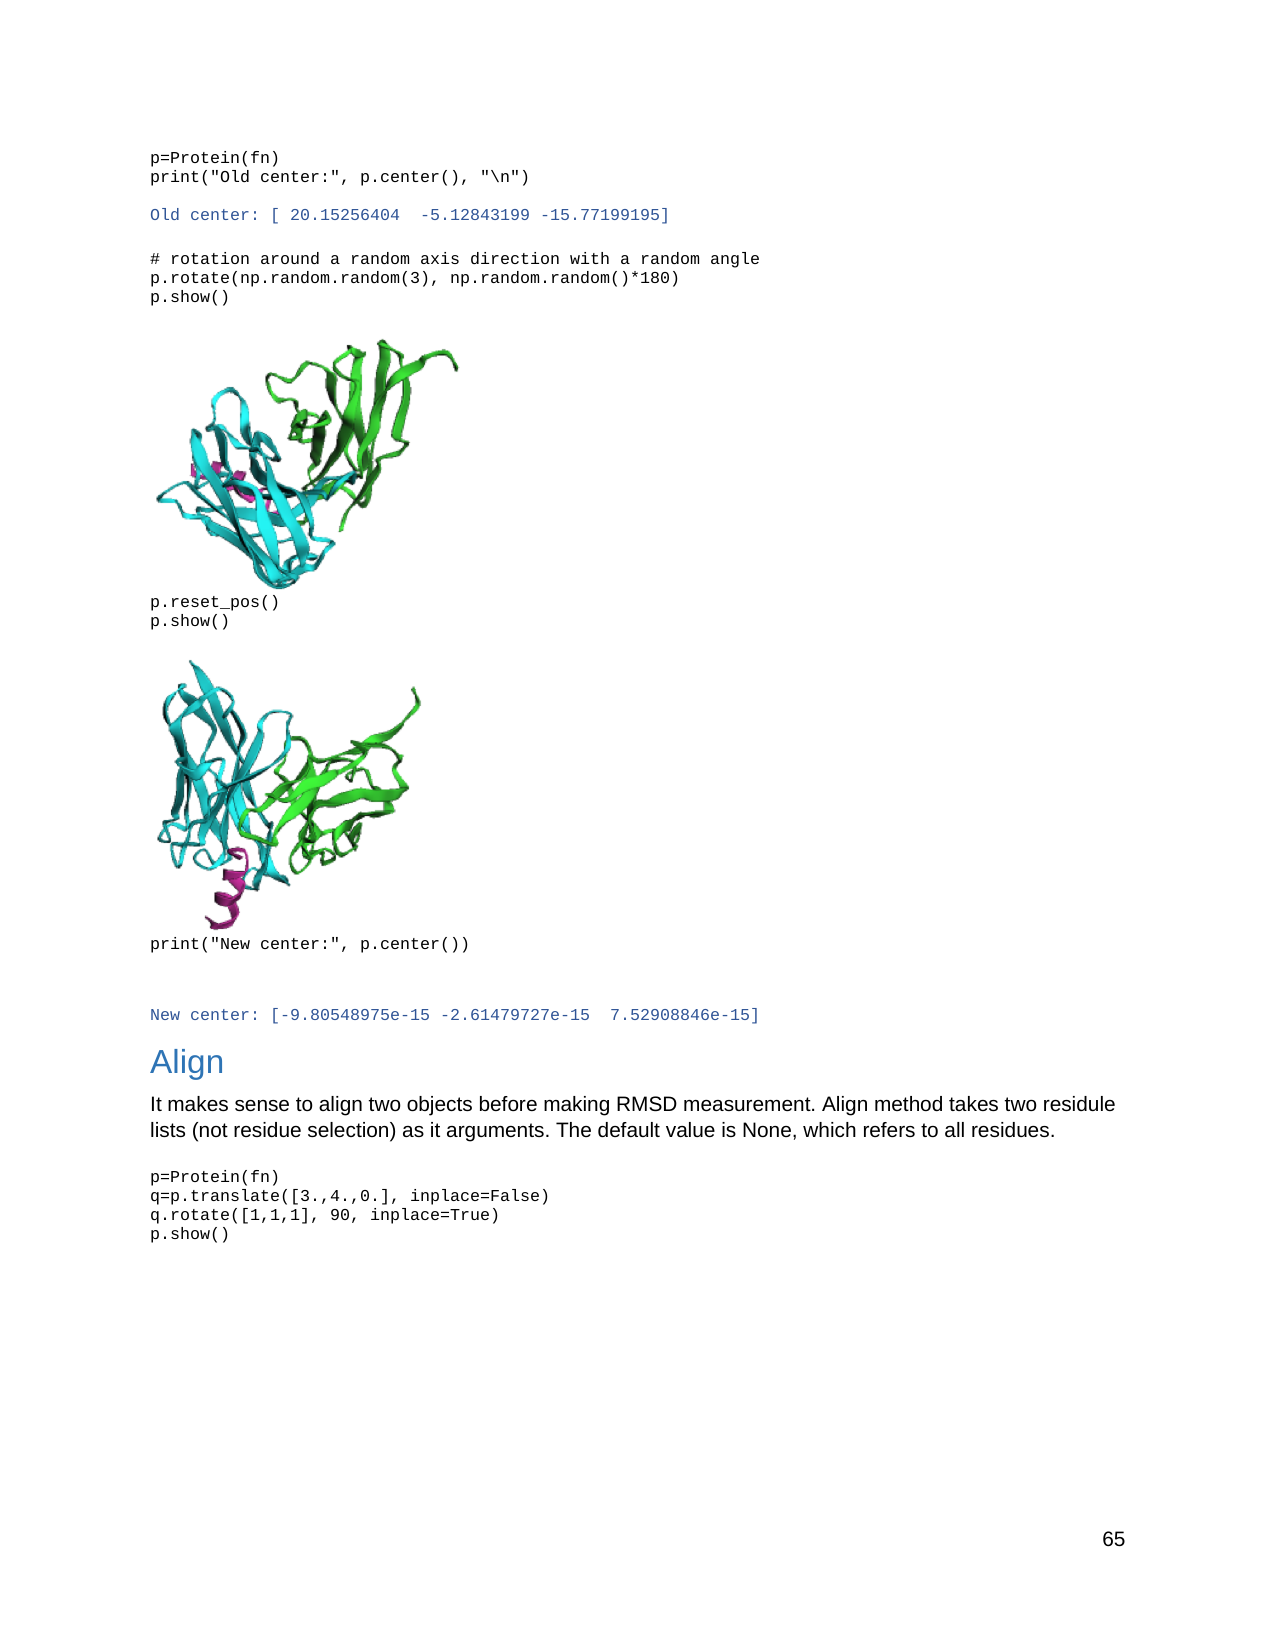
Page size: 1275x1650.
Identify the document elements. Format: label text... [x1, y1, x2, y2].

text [150, 1169, 1125, 1263]
picture [150, 656, 423, 936]
text # rotation around a random axis direction with a random angle p.rotate(np.random.random(3), np.random.random()*180) p.show() [150, 250, 1125, 307]
subtitle Align [150, 1042, 1125, 1081]
picture [150, 332, 463, 594]
text New center: [-9.80548975e-15 -2.61479727e-15 7.52908846e-15] [150, 1007, 1125, 1026]
text It makes sense to align two objects before making RMSD measurement. Align method takes two residule lists (not residue selection) as it arguments. The default value is None, which refers to all residues. [150, 1092, 1125, 1142]
text p=Protein(fn) print("Old center:", p.center(), "\n") Old center: [ 20.15256404 -5.12843199 -15.77199195] [150, 150, 1125, 225]
